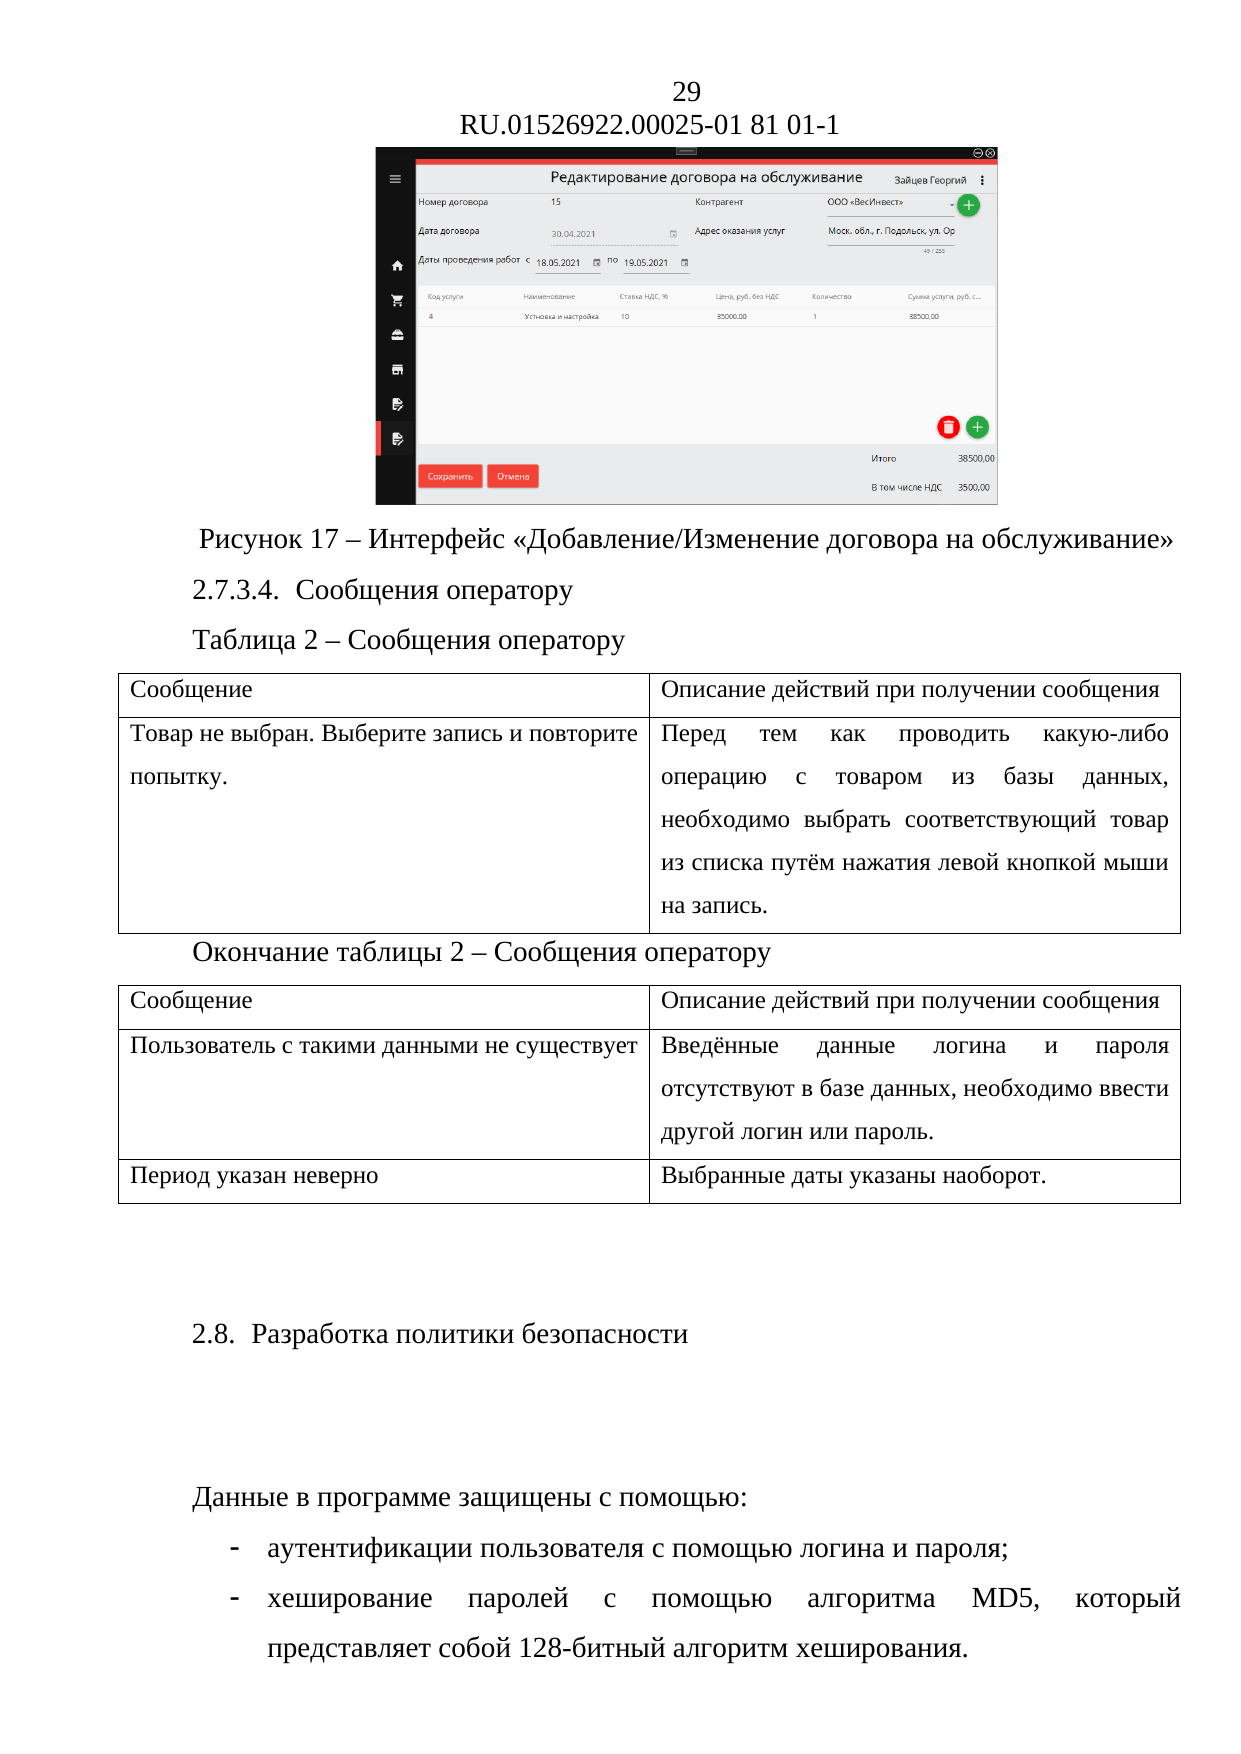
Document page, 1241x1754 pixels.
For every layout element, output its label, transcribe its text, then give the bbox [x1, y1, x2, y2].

table_header Сообщение [119, 986, 649, 1029]
table_header Описание действий при получении сообщения [650, 674, 1180, 717]
table_cell Перед тем как проводить какую-либо операцию с товаром из базы данных, необходимо выбрать соответствующий товар из списка путём нажатия левой кнопкой мыши на запись. [650, 718, 1180, 933]
table_cell Пользователь с такими данными не существует [119, 1030, 649, 1159]
text хеширование паролей с помощью алгоритма MD5, который представляет собой 128-битный алгоритм хеширования. [229, 1580, 1181, 1664]
table_header Описание действий при получении сообщения [650, 986, 1180, 1029]
text Таблица 2 – Сообщения оператору [118, 622, 1181, 656]
text Сообщения оператору [118, 572, 1181, 606]
table_cell Выбранные даты указаны наоборот. [650, 1160, 1180, 1203]
table_cell Товар не выбран. Выберите запись и повторите попытку. [119, 718, 649, 933]
text аутентификации пользователя с помощью логина и пароля; [229, 1530, 1181, 1563]
text Данные в программе защищены с помощью: [118, 1479, 1181, 1513]
subtitle Разработка политики безопасности [118, 1317, 1181, 1350]
table_cell Введённые данные логина и пароля отсутствуют в базе данных, необходимо ввести другой логин или пароль. [650, 1030, 1180, 1159]
text Окончание таблицы 2 – Сообщения оператору [118, 934, 1181, 968]
text Рисунок 17 – Интерфейс «Добавление/Изменение договора на обслуживание» [118, 522, 1181, 555]
picture [375, 147, 998, 505]
table_header Сообщение [119, 674, 649, 717]
table_cell Период указан неверно [119, 1160, 649, 1203]
